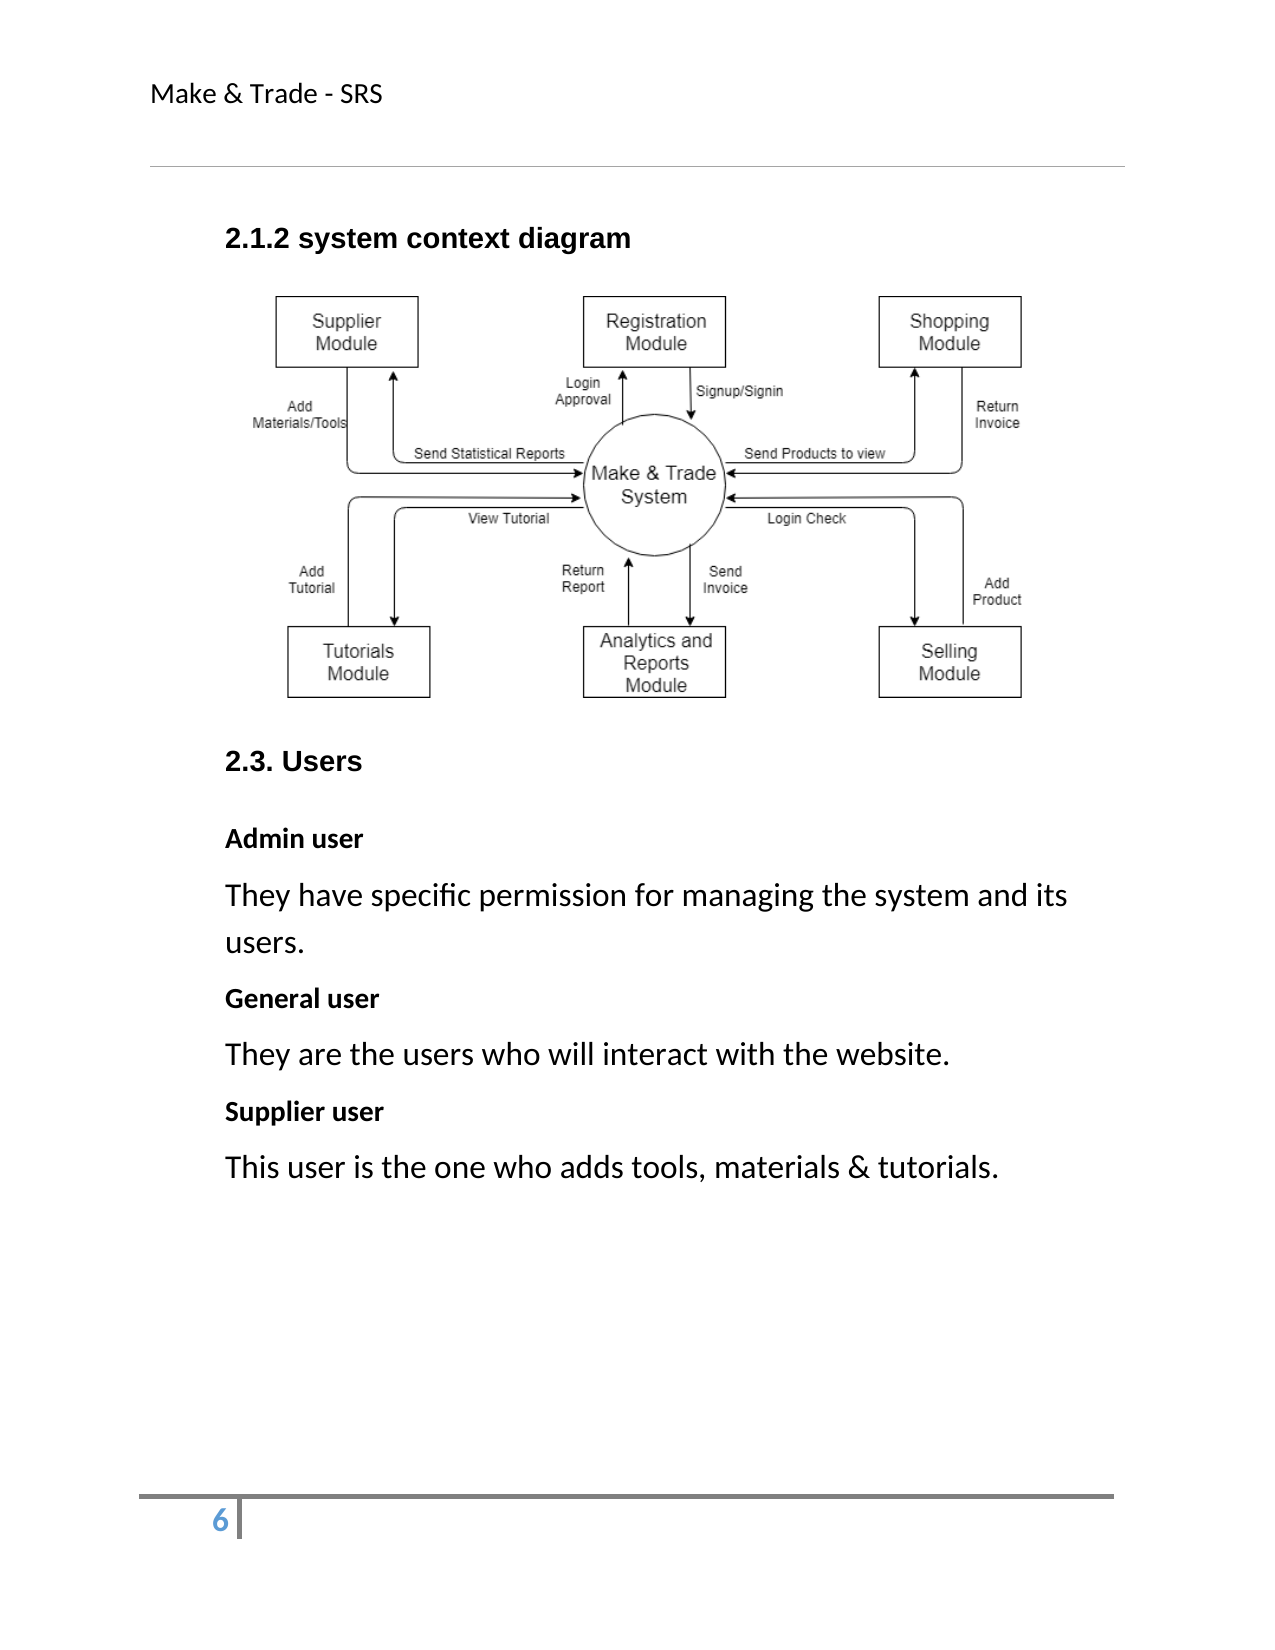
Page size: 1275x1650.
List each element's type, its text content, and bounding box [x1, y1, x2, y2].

text They have specific permission for managing the system and its users. [225, 874, 1125, 961]
text General user [225, 980, 1125, 1016]
picture [252, 296, 1023, 698]
text Admin user [225, 821, 1125, 856]
text This user is the one who adds tools, materials & tutorials. [225, 1146, 1125, 1187]
subtitle 2.1.2 system context diagram [150, 221, 1125, 254]
text Supplier user [225, 1093, 1125, 1128]
subtitle 2.3. Users [150, 744, 1125, 778]
text They are the users who will interact with the website. [225, 1033, 1125, 1074]
